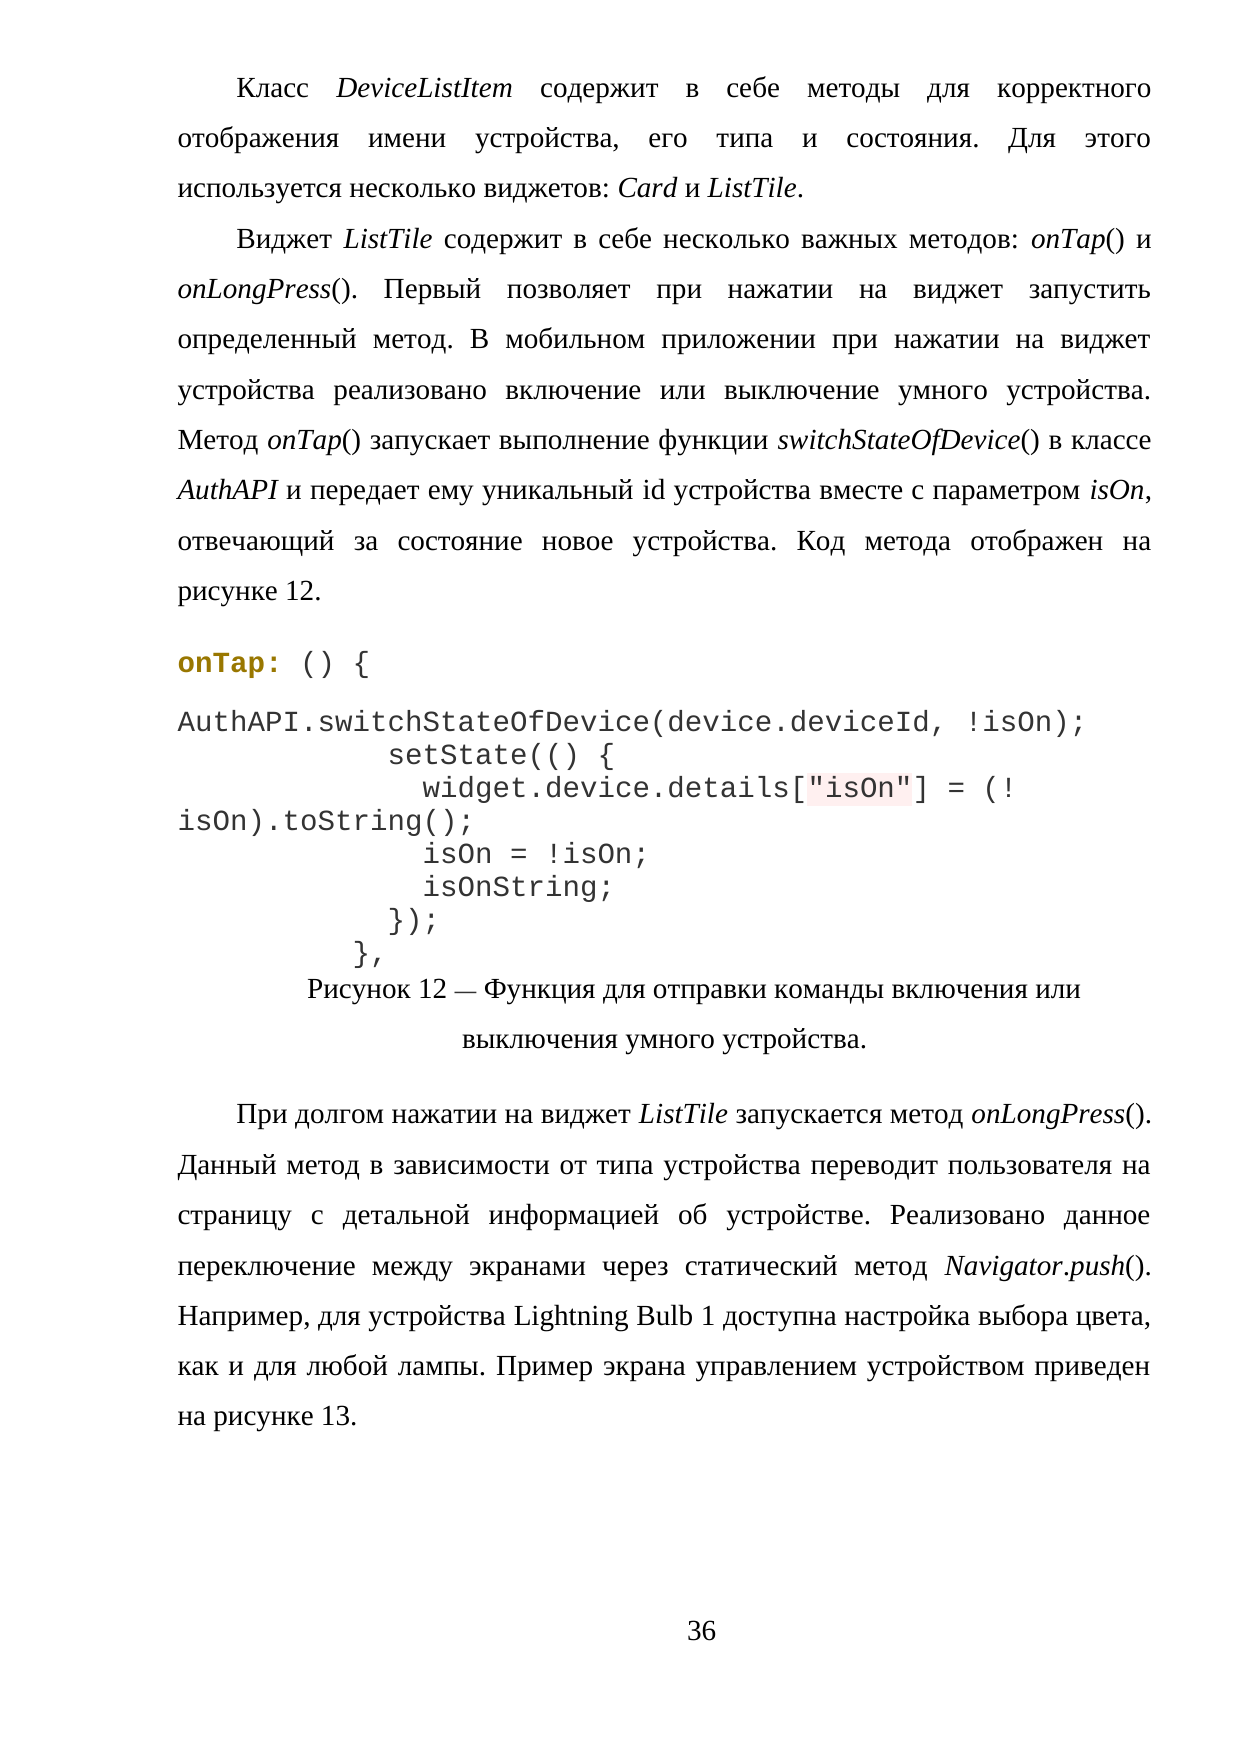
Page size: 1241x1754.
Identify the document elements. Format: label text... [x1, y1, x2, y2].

text }, [177, 938, 1152, 971]
text isOn = !isOn; [177, 839, 1152, 872]
text setState(() { [177, 740, 1152, 773]
text }); [177, 905, 1152, 938]
text AuthAPI.switchStateOfDevice(device.deviceId, !isOn); [177, 681, 1152, 740]
text Рисунок 12 — Функция для отправки команды включения или выключения умного устройства. [177, 971, 1152, 1055]
text onTap: () { [177, 648, 1152, 681]
text isOnString; [177, 872, 1152, 905]
text widget.device.details["isOn"] = (!isOn).toString(); [177, 773, 1152, 839]
text Виджет ListTile содержит в себе несколько важных методов: onTap() и onLongPress(). Первый позволяет при нажатии на виджет запустить определенный метод. В мобильном приложении при нажатии на виджет устройства реализовано включение или выключение умного устройства. Метод onTap() запускает выполнение функции switchStateOfDevice() в классе AuthAPI и передает ему уникальный id устройства вместе с параметром isOn, отвечающий за состояние новое устройства. Код метода отображен на рисунке 12. [177, 221, 1152, 607]
text При долгом нажатии на виджет ListTile запускается метод onLongPress(). Данный метод в зависимости от типа устройства переводит пользователя на страницу с детальной информацией об устройстве. Реализовано данное переключение между экранами через статический метод Navigator.push(). Например, для устройства Lightning Bulb 1 доступна настройка выбора цвета, как и для любой лампы. Пример экрана управлением устройством приведен на рисунке 13. [177, 1097, 1152, 1432]
text Класс DeviceListItem содержит в себе методы для корректного отображения имени устройства, его типа и состояния. Для этого используется несколько виджетов: Card и ListTile. [177, 70, 1152, 204]
